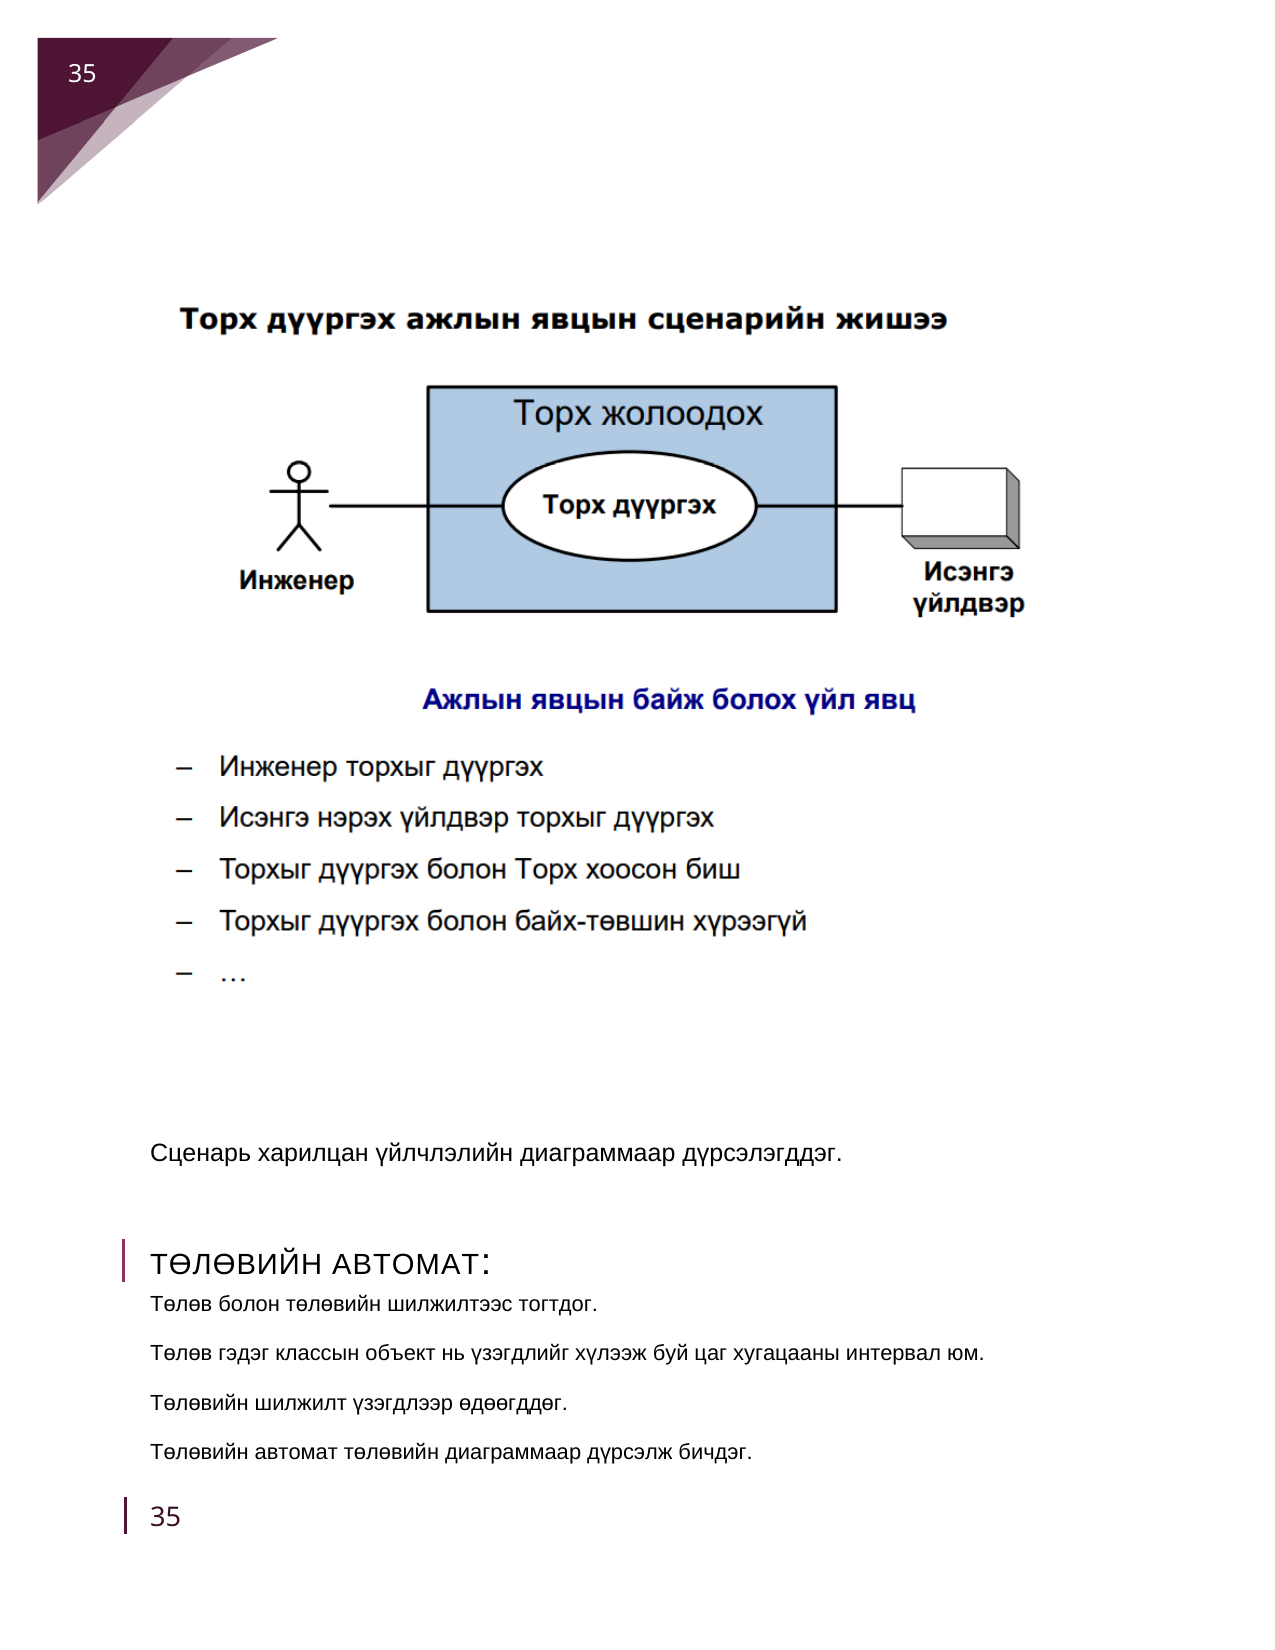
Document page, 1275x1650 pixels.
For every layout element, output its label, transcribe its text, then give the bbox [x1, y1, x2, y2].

subtitle Төлөвийн автомат: [125, 1239, 1125, 1282]
text Сценарь харилцан үйлчлэлийн диаграммаар дүрсэлэгддэг. [150, 1138, 1125, 1166]
picture [150, 292, 1125, 1005]
text Төлөв гэдэг классын объект нь үзэгдлийг хүлээж буй цаг хугацааны интервал юм. [150, 1340, 1125, 1365]
text Төлөвийн шилжилт үзэгдлээр өдөөгддөг. [150, 1389, 1125, 1415]
text Төлөвийн автомат төлөвийн диаграммаар дүрсэлж бичдэг. [150, 1439, 1125, 1464]
text Төлөв болон төлөвийн шилжилтээс тогтдог. [150, 1291, 1125, 1316]
picture [37, 37, 279, 206]
